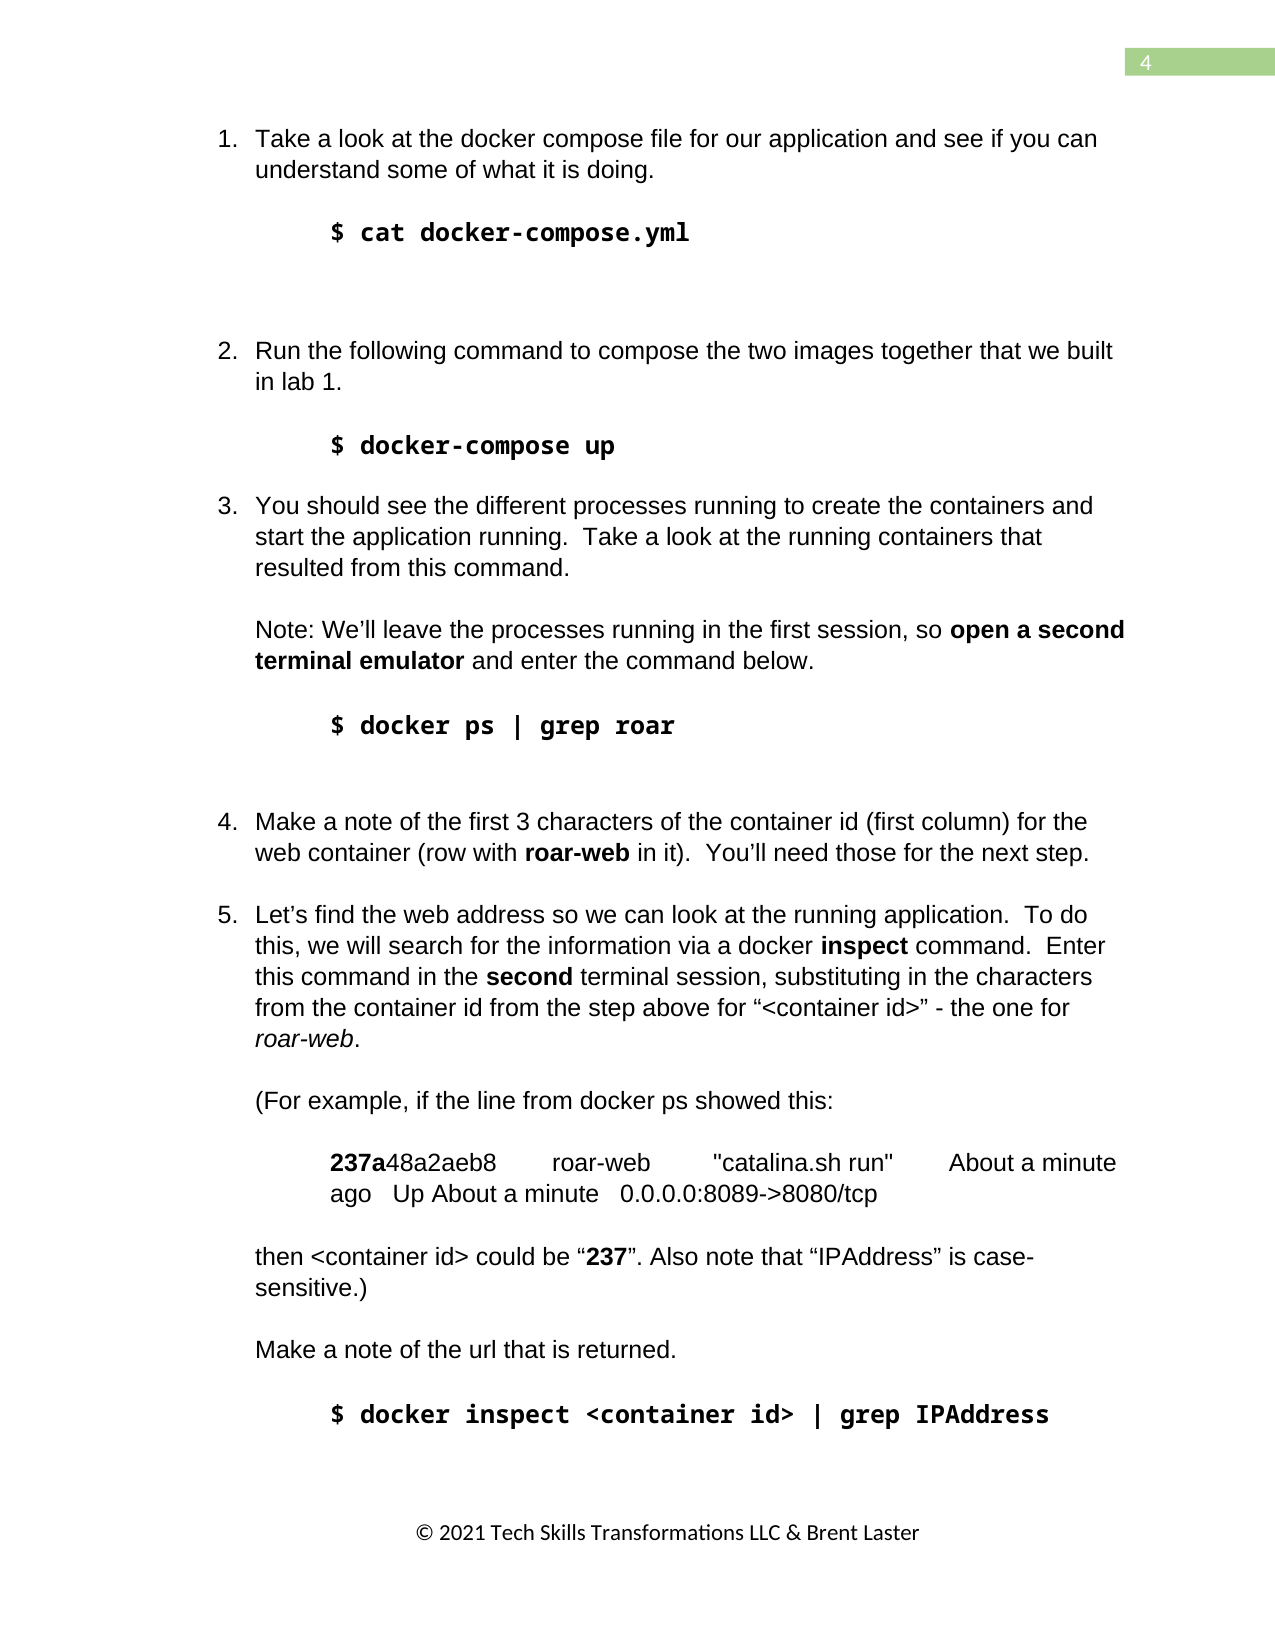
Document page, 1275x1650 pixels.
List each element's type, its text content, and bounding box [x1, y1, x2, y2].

list Note: We’ll leave the processes running in the first session, so open a second terminal emulator and enter the command below. [255, 615, 1125, 675]
list Take a look at the docker compose file for our application and see if you can understand some of what it is doing. [217, 124, 1125, 184]
list 237a48a2aeb8 roar-web "catalina.sh run" About a minute ago Up About a minute 0.0.0.0:8089->8080/tcp [330, 1148, 1125, 1208]
list $ docker ps | grep roar [330, 708, 1125, 742]
list Run the following command to compose the two images together that we built in lab 1. [217, 336, 1125, 396]
text $ cat docker-compose.yml [330, 215, 1125, 249]
list (For example, if the line from docker ps showed this: [255, 1086, 1125, 1115]
list then <container id> could be “237”. Also note that “IPAddress” is case-sensitive.) [255, 1241, 1125, 1301]
list Make a note of the url that is returned. [255, 1334, 1125, 1363]
list Make a note of the first 3 characters of the container id (first column) for the web container (row with roar-web in it). You’ll need those for the next step. [217, 807, 1125, 867]
list You should see the different processes running to create the containers and start the application running. Take a look at the running containers that resulted from this command. [217, 491, 1125, 582]
list Let’s find the web address so we can look at the running application. To do this, we will search for the information via a docker inspect command. Enter this command in the second terminal session, substituting in the characters from the container id from the step above for “<container id>” - the one for roar-web. [217, 900, 1125, 1053]
list $ docker inspect <container id> | grep IPAddress [330, 1397, 1125, 1431]
text $ docker-compose up [330, 427, 1125, 462]
